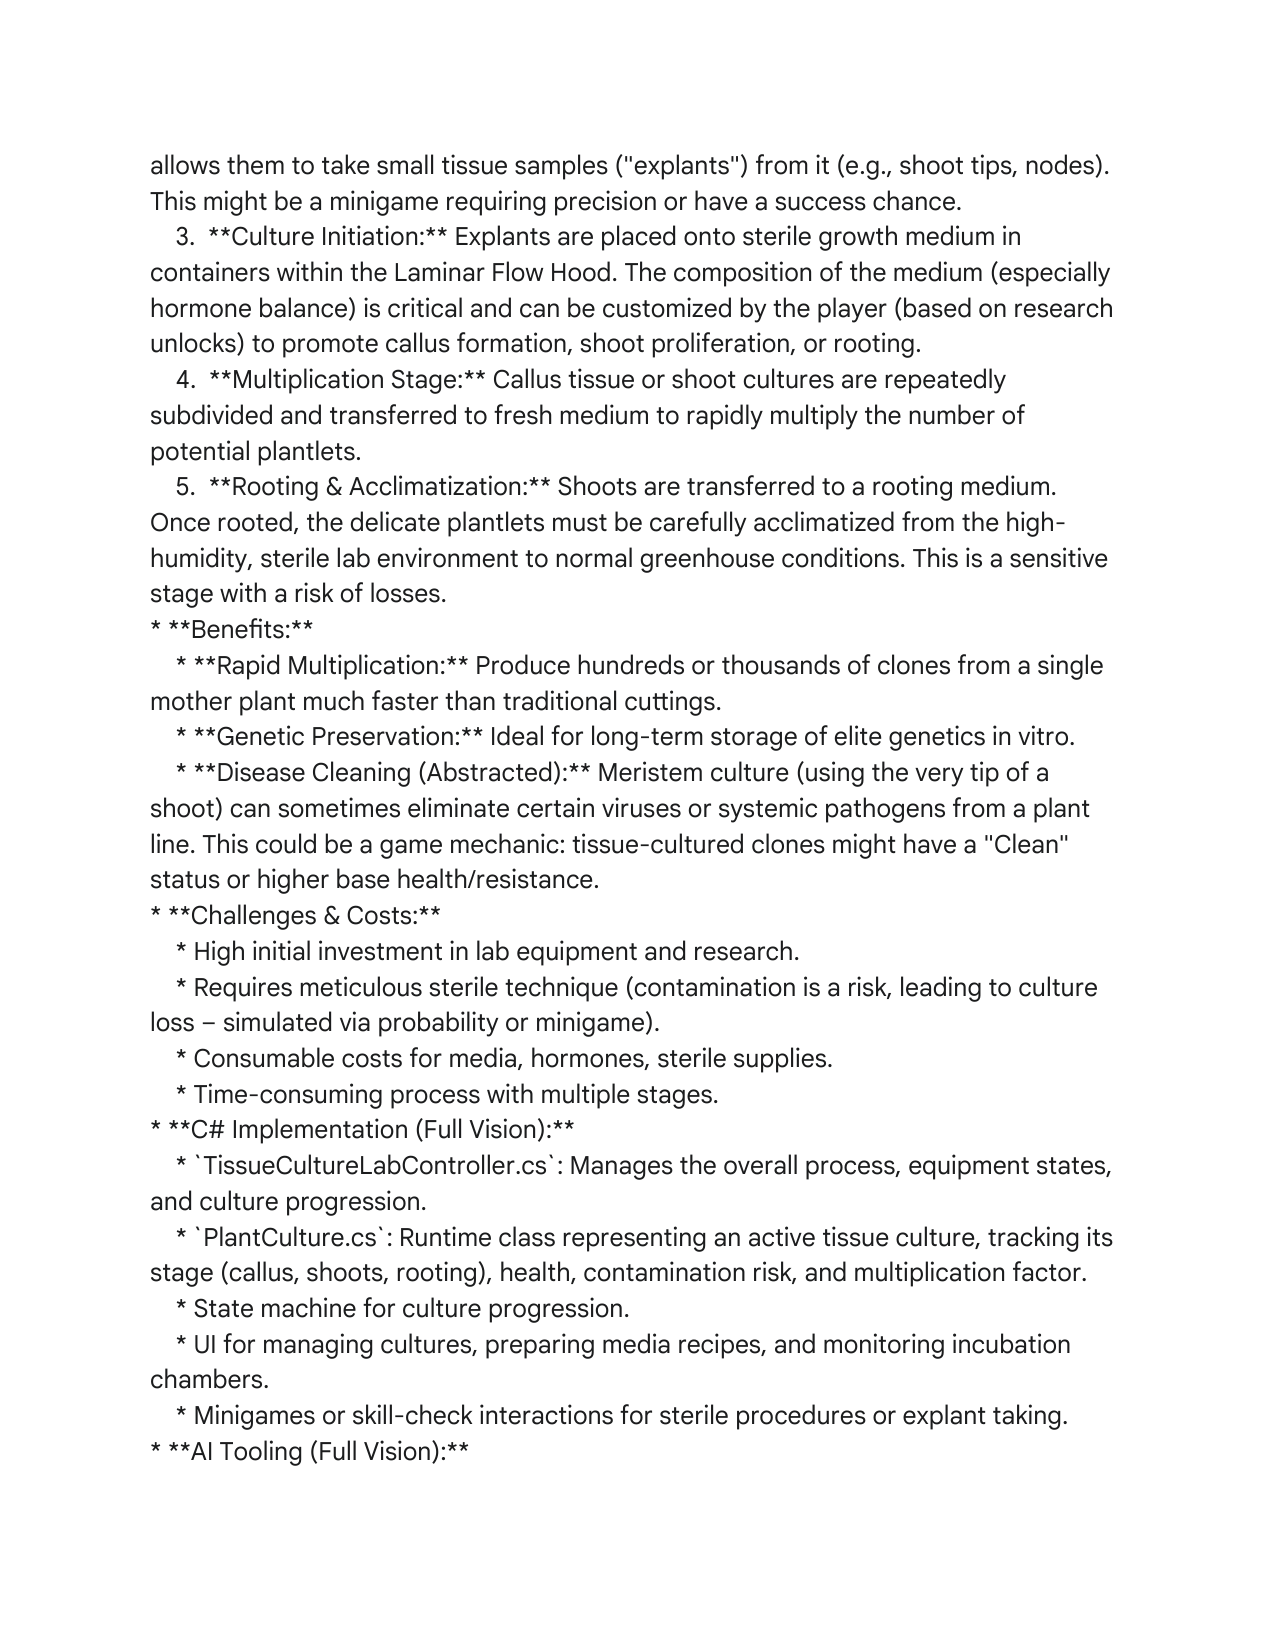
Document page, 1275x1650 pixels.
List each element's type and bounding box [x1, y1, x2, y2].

text [150, 150, 1125, 1468]
